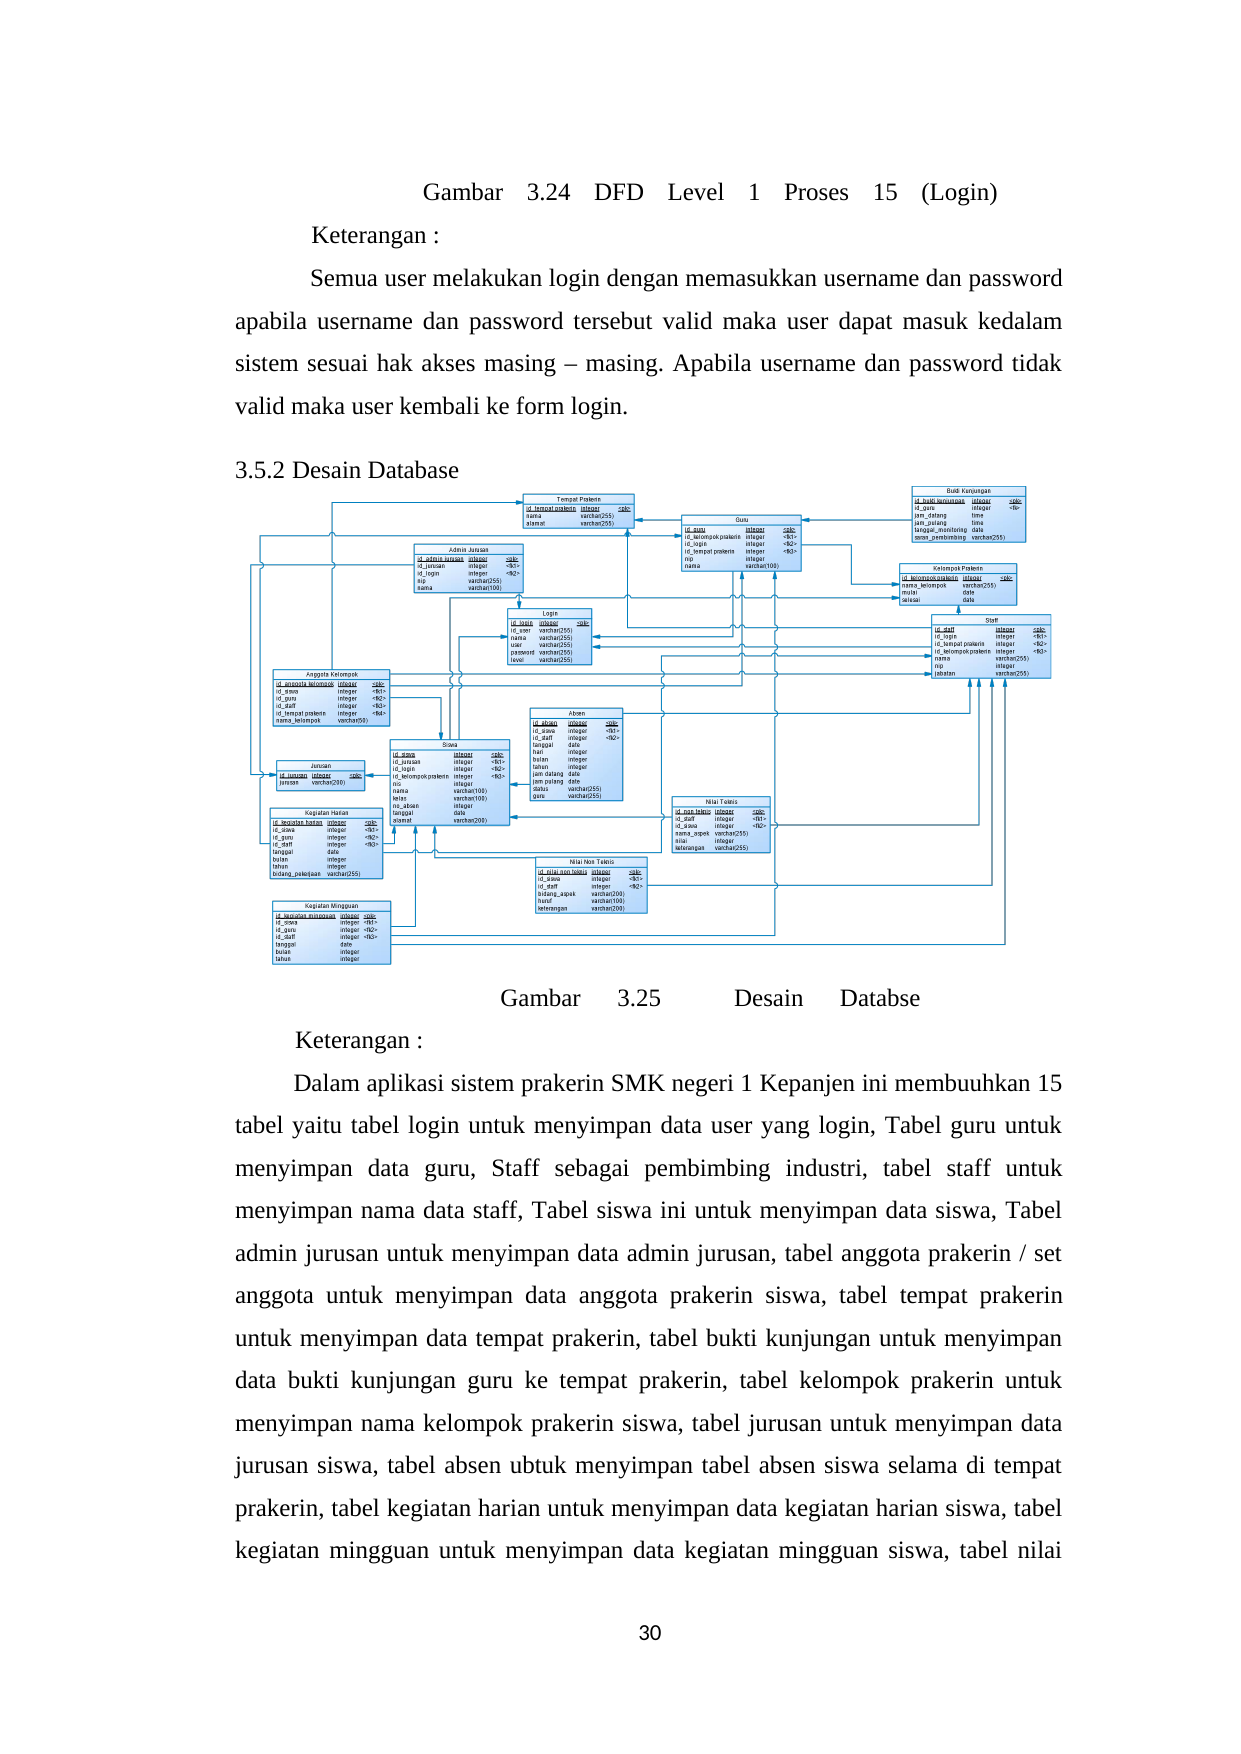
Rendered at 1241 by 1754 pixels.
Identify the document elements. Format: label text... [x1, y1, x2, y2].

text Gambar 3.25 Desain Databse Keterangan : [295, 983, 921, 1054]
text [235, 1068, 1063, 1564]
text 3.5.2 Desain Database [235, 455, 1063, 484]
picture [249, 486, 1052, 965]
text Gambar 3.24 DFD Level 1 Proses 15 (Login) Keterangan : [311, 177, 998, 249]
text Semua user melakukan login dengan memasukkan username dan password apabila username dan password tersebut valid maka user dapat masuk kedalam sistem sesuai hak akses masing – masing. Apabila username dan password tidak valid maka user kembali ke form login. [235, 263, 1063, 420]
